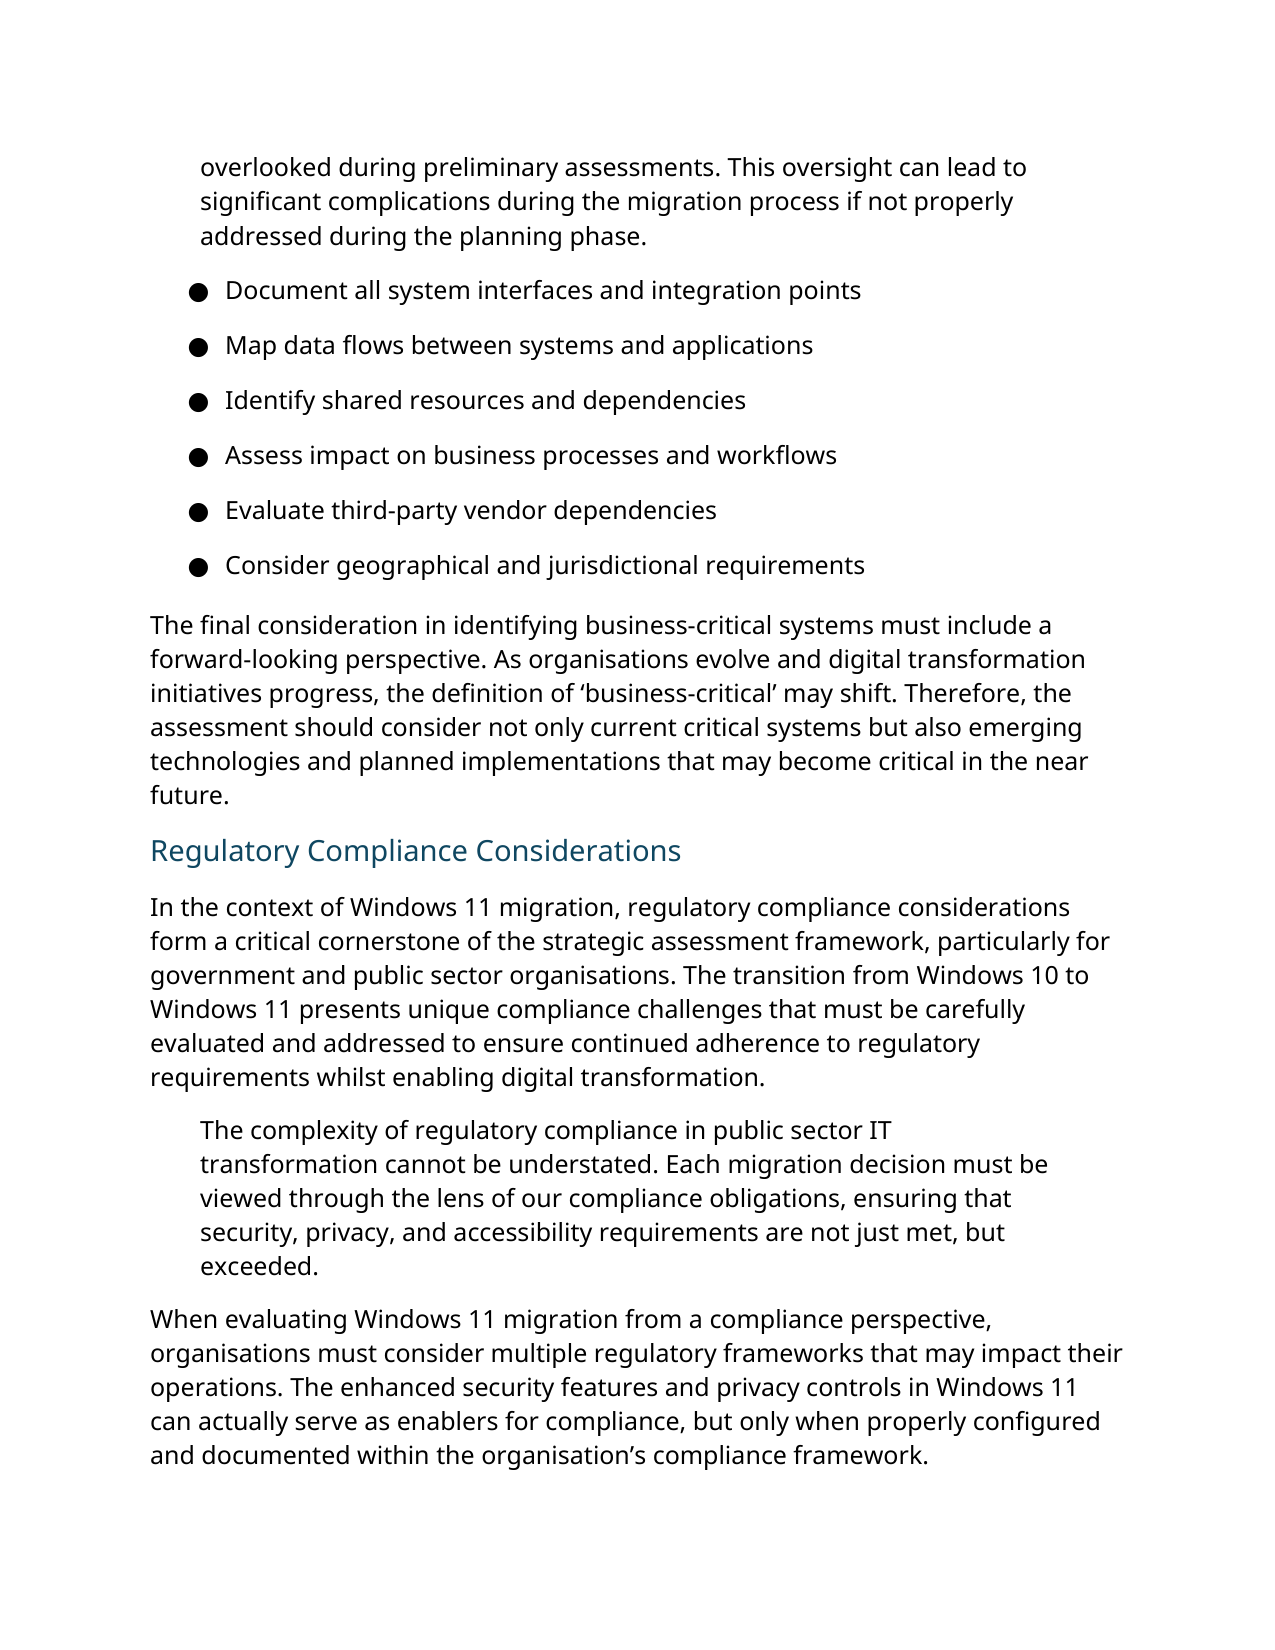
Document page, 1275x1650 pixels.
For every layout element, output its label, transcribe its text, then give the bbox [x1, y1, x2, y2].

list Map data flows between systems and applications [187, 318, 1125, 369]
text When evaluating Windows 11 migration from a compliance perspective, organisations must consider multiple regulatory frameworks that may impact their operations. The enhanced security features and privacy controls in Windows 11 can actually serve as enablers for compliance, but only when properly configured and documented within the organisation’s compliance framework. [150, 1301, 1125, 1472]
list Assess impact on business processes and workflows [187, 428, 1125, 479]
text The complexity of regulatory compliance in public sector IT transformation cannot be understated. Each migration decision must be viewed through the lens of our compliance obligations, ensuring that security, privacy, and accessibility requirements are not just met, but exceeded. [200, 1112, 1075, 1283]
text In the context of Windows 11 migration, regulatory compliance considerations form a critical cornerstone of the strategic assessment framework, particularly for government and public sector organisations. The transition from Windows 10 to Windows 11 presents unique compliance challenges that must be carefully evaluated and addressed to ensure continued adherence to regulatory requirements whilst enabling digital transformation. [150, 889, 1125, 1093]
list Consider geographical and jurisdictional requirements [187, 538, 1125, 589]
text The final consideration in identifying business-critical systems must include a forward-looking perspective. As organisations evolve and digital transformation initiatives progress, the definition of ‘business-critical’ may shift. Therefore, the assessment should consider not only current critical systems but also emerging technologies and planned implementations that may become critical in the near future. [150, 608, 1125, 812]
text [200, 150, 1075, 252]
subtitle Regulatory Compliance Considerations [150, 831, 1125, 870]
list Identify shared resources and dependencies [187, 373, 1125, 424]
list Document all system interfaces and integration points [187, 263, 1125, 314]
list Evaluate third-party vendor dependencies [187, 483, 1125, 534]
